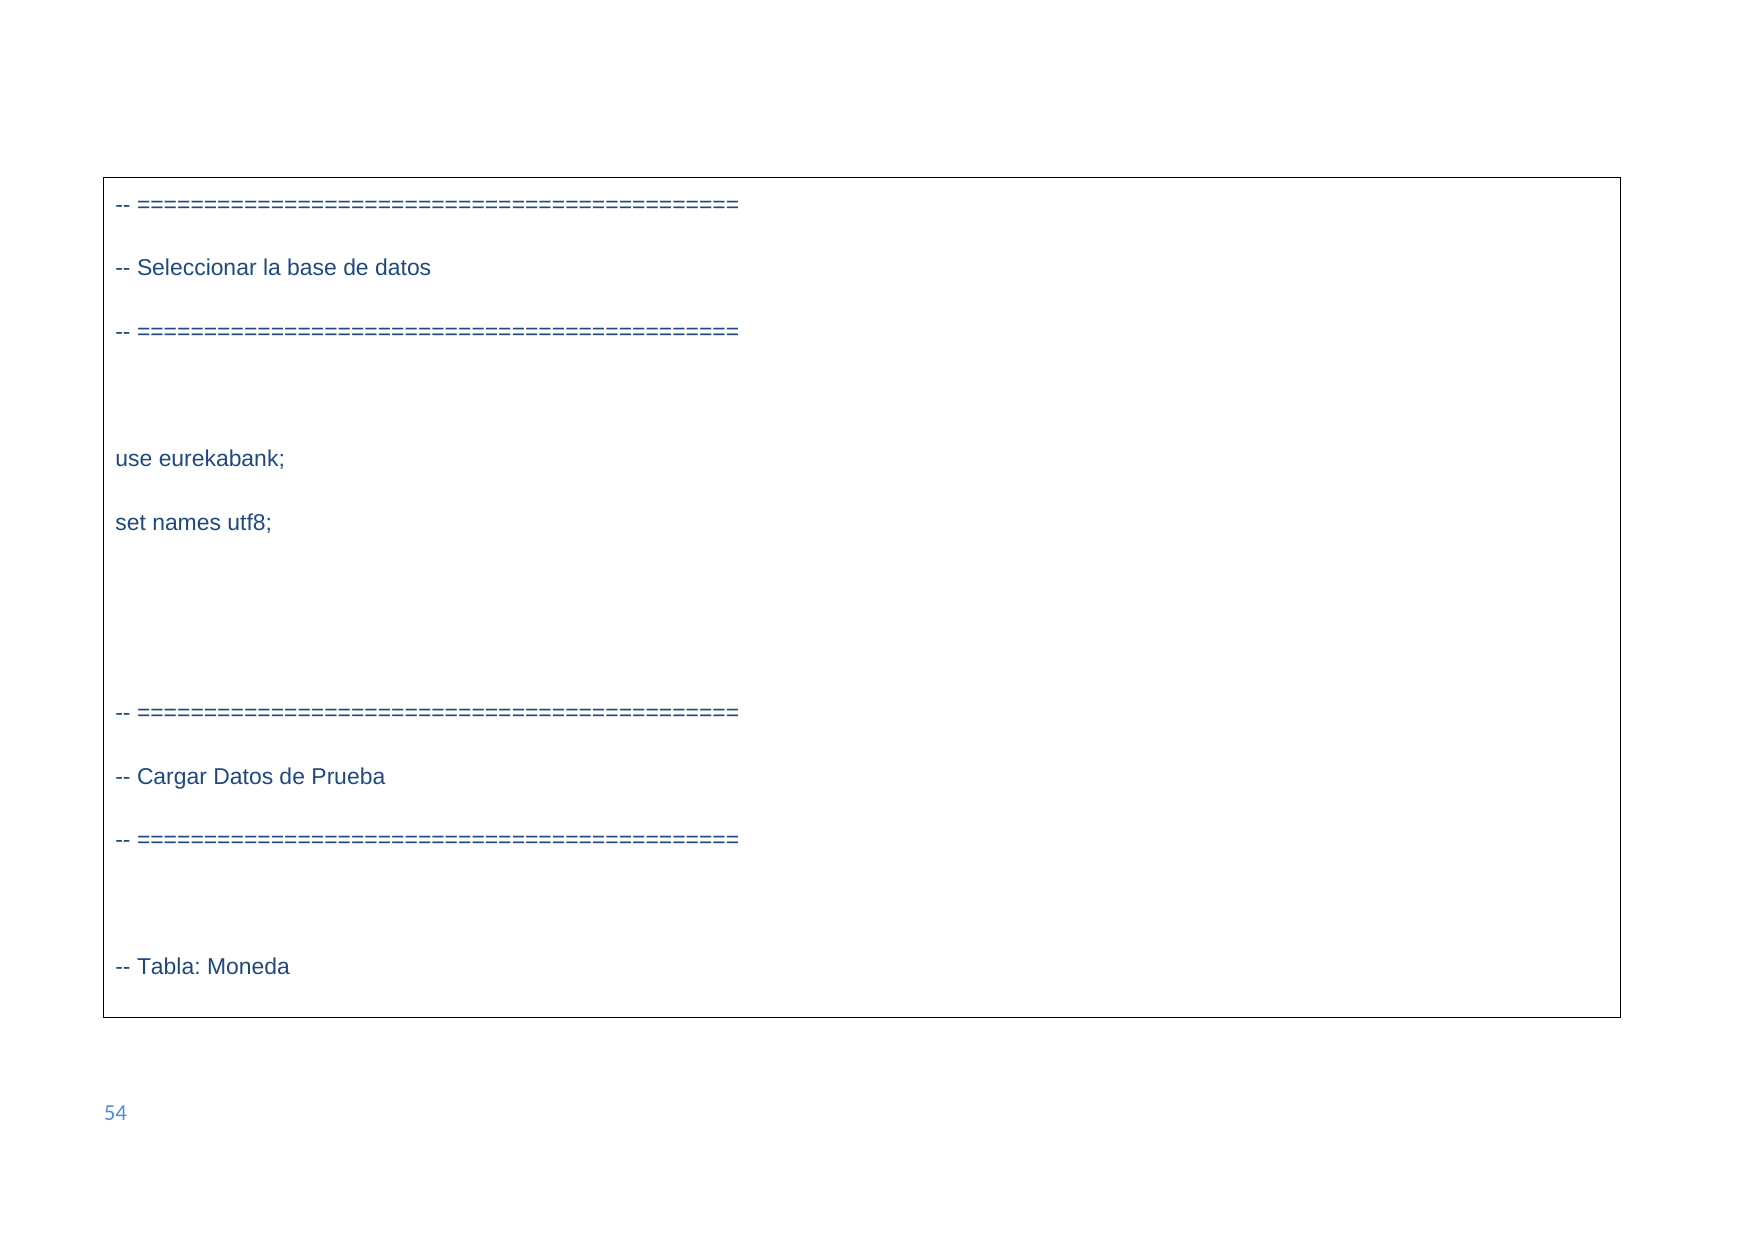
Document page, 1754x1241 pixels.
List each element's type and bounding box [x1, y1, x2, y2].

table_header [104, 178, 1620, 1017]
